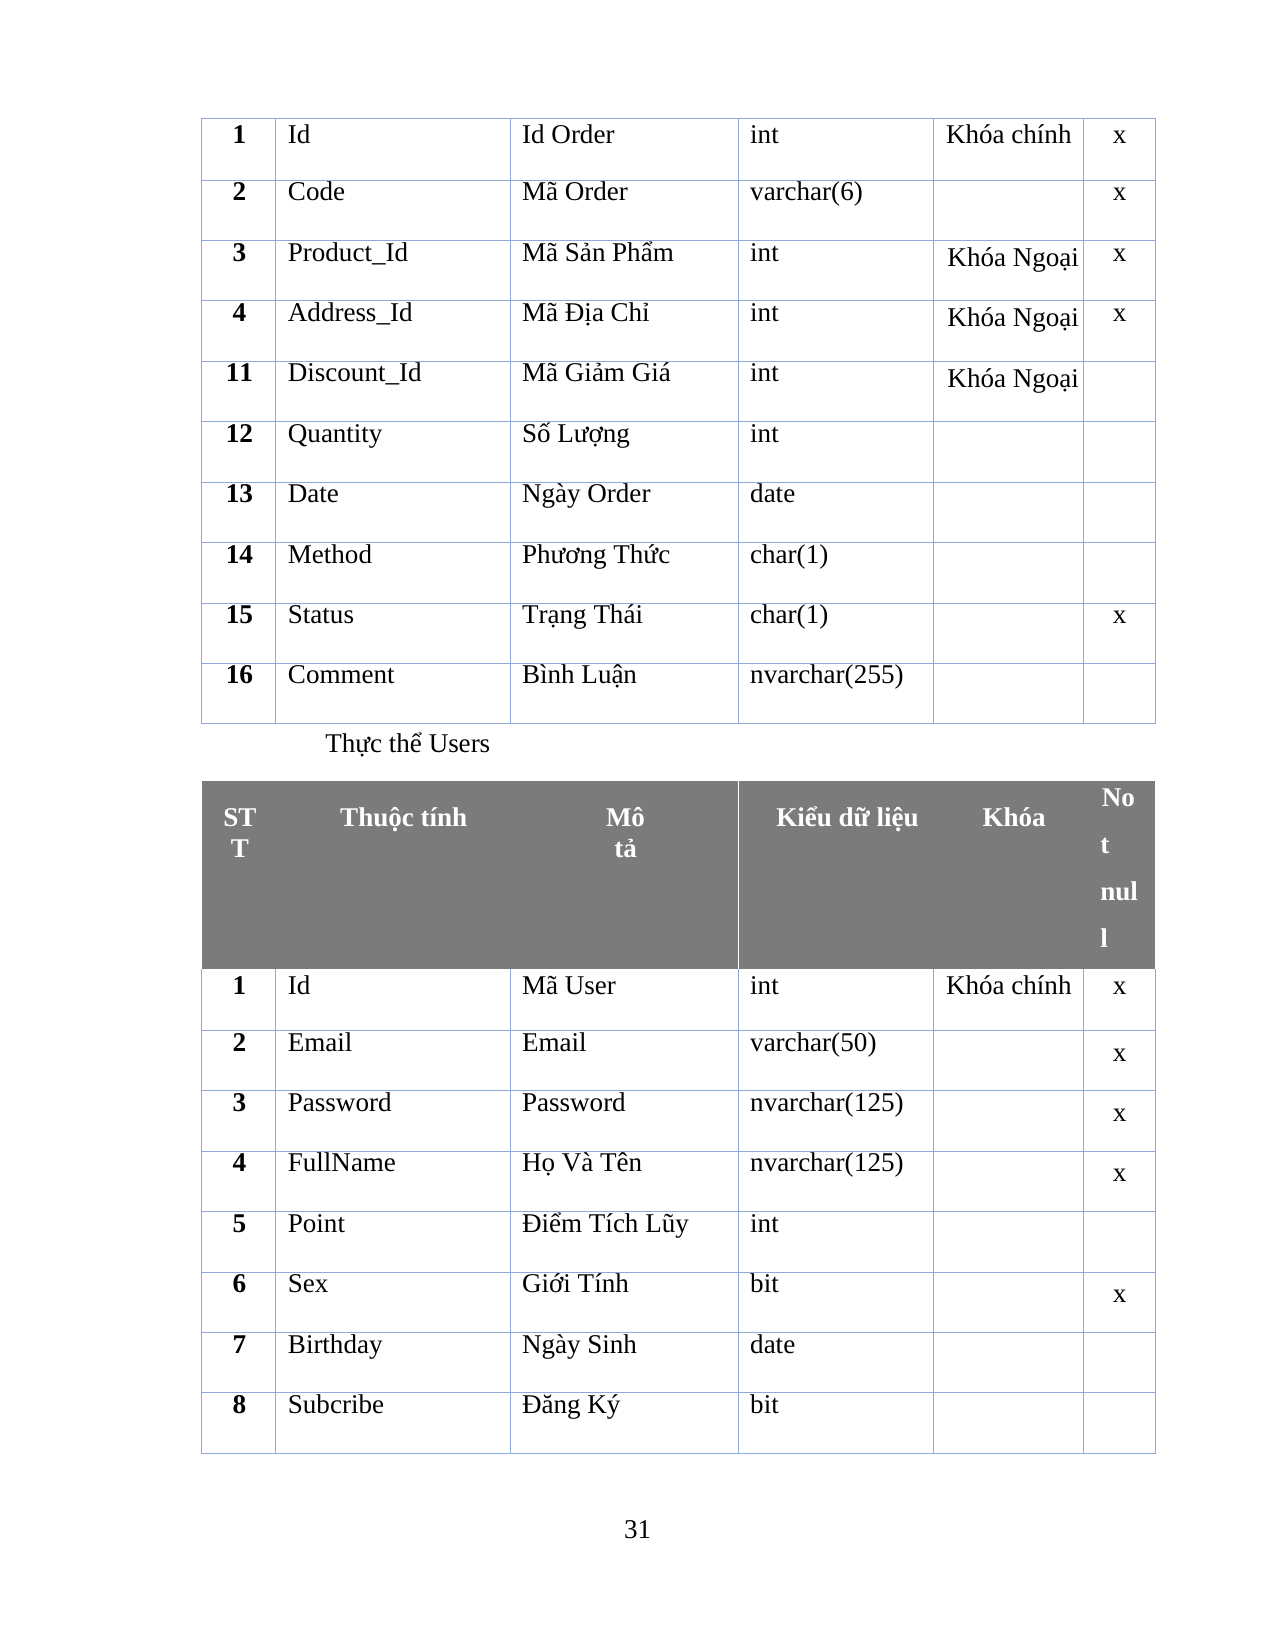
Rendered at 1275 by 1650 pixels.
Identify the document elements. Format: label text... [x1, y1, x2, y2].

table_cell 12 [202, 422, 275, 482]
table_cell Point [276, 1212, 510, 1272]
table_cell varchar(50) [739, 1031, 933, 1090]
table_cell Password [276, 1091, 510, 1151]
table_cell x [1084, 969, 1155, 1030]
table_cell 6 [202, 1273, 275, 1332]
table_cell x [1084, 241, 1155, 300]
table_cell int [739, 422, 933, 482]
table_cell x [1084, 301, 1155, 361]
table_cell [934, 1393, 1083, 1453]
table_cell nvarchar(125) [739, 1152, 933, 1211]
table_cell 1 [202, 969, 275, 1030]
table_cell Ngày Order [511, 483, 738, 542]
table_cell [934, 543, 1083, 602]
table_cell 8 [202, 1393, 275, 1453]
table_cell Email [276, 1031, 510, 1090]
table_cell Id [276, 969, 510, 1030]
table_cell [934, 1031, 1083, 1090]
table_header Khóa [934, 781, 1083, 969]
table_cell 4 [202, 1152, 275, 1211]
table_cell Comment [276, 664, 510, 723]
table_cell int [739, 969, 933, 1030]
table_cell 2 [202, 181, 275, 240]
table_cell int [739, 362, 933, 421]
table_header STT [202, 781, 275, 969]
table_cell [1084, 1333, 1155, 1392]
table_cell [934, 1273, 1083, 1332]
table_cell Mã Sản Phẩm [511, 241, 738, 300]
table_cell Birthday [276, 1333, 510, 1392]
table_cell [1084, 362, 1155, 421]
table_cell Khóa Ngoại [934, 241, 1083, 300]
table_cell bit [739, 1393, 933, 1453]
table_cell int [739, 301, 933, 361]
table_cell Mã Order [511, 181, 738, 240]
table_cell 1 [202, 119, 275, 179]
table_cell x [1084, 604, 1155, 663]
table_cell Email [511, 1031, 738, 1090]
table_cell FullName [276, 1152, 510, 1211]
table_cell Id Order [511, 119, 738, 179]
table_cell Date [276, 483, 510, 542]
table_cell [934, 483, 1083, 542]
table_cell Discount_Id [276, 362, 510, 421]
table_cell x [1084, 1152, 1155, 1211]
list Thực thể Users [325, 728, 1098, 759]
table_cell char(1) [739, 543, 933, 602]
table_cell bit [739, 1273, 933, 1332]
table_cell date [739, 1333, 933, 1392]
table_cell x [1084, 181, 1155, 240]
table_cell 3 [202, 1091, 275, 1151]
table_cell 3 [202, 241, 275, 300]
table_header Thuộc tính [275, 781, 510, 969]
table_cell [934, 422, 1083, 482]
table_cell nvarchar(125) [739, 1091, 933, 1151]
table_cell 16 [202, 664, 275, 723]
table_cell [1084, 543, 1155, 602]
table_cell 13 [202, 483, 275, 542]
table_cell Mã Giảm Giá [511, 362, 738, 421]
table_cell Khóa chính [934, 119, 1083, 179]
table_cell Product_Id [276, 241, 510, 300]
table_cell 7 [202, 1333, 275, 1392]
table_cell Số Lượng [511, 422, 738, 482]
table_cell Password [511, 1091, 738, 1151]
table_cell 11 [202, 362, 275, 421]
table_cell [1084, 1212, 1155, 1272]
table_cell Sex [276, 1273, 510, 1332]
table_header Mô tả [510, 781, 738, 969]
table_cell 2 [202, 1031, 275, 1090]
table_header Not null [1083, 781, 1155, 969]
table_cell 14 [202, 543, 275, 602]
table_cell x [1084, 119, 1155, 179]
table_cell int [739, 119, 933, 179]
table_cell Method [276, 543, 510, 602]
table_cell Mã Địa Chỉ [511, 301, 738, 361]
table_cell Phương Thức [511, 543, 738, 602]
table_cell [934, 181, 1083, 240]
table_cell Họ Và Tên [511, 1152, 738, 1211]
table_cell Trạng Thái [511, 604, 738, 663]
table_cell Status [276, 604, 510, 663]
table_cell Mã User [511, 969, 738, 1030]
table_cell [1084, 1393, 1155, 1453]
table_cell [934, 1333, 1083, 1392]
table_cell Khóa chính [934, 969, 1083, 1030]
table_cell 15 [202, 604, 275, 663]
table_cell [934, 604, 1083, 663]
table_cell Code [276, 181, 510, 240]
table_cell char(1) [739, 604, 933, 663]
table_cell Đăng Ký [511, 1393, 738, 1453]
table_cell date [739, 483, 933, 542]
table_cell x [1084, 1273, 1155, 1332]
table_cell Id [276, 119, 510, 179]
table_cell [1084, 664, 1155, 723]
table_cell [934, 1212, 1083, 1272]
table_cell 4 [202, 301, 275, 361]
table_cell Address_Id [276, 301, 510, 361]
table_cell [934, 1152, 1083, 1211]
table_cell [1084, 483, 1155, 542]
table_cell [934, 664, 1083, 723]
table_cell varchar(6) [739, 181, 933, 240]
table_cell int [739, 1212, 933, 1272]
table_cell Bình Luận [511, 664, 738, 723]
table_cell Giới Tính [511, 1273, 738, 1332]
table_cell [934, 1091, 1083, 1151]
table_cell int [739, 241, 933, 300]
table_cell Quantity [276, 422, 510, 482]
table_cell [1084, 422, 1155, 482]
table_header Kiểu dữ liệu [739, 781, 934, 969]
table_cell Ngày Sinh [511, 1333, 738, 1392]
table_cell Subcribe [276, 1393, 510, 1453]
table_cell x [1084, 1091, 1155, 1151]
table_cell Khóa Ngoại [934, 301, 1083, 361]
table_cell Khóa Ngoại [934, 362, 1083, 421]
table_cell Điểm Tích Lũy [511, 1212, 738, 1272]
table_cell 5 [202, 1212, 275, 1272]
table_cell x [1084, 1031, 1155, 1090]
table_cell nvarchar(255) [739, 664, 933, 723]
